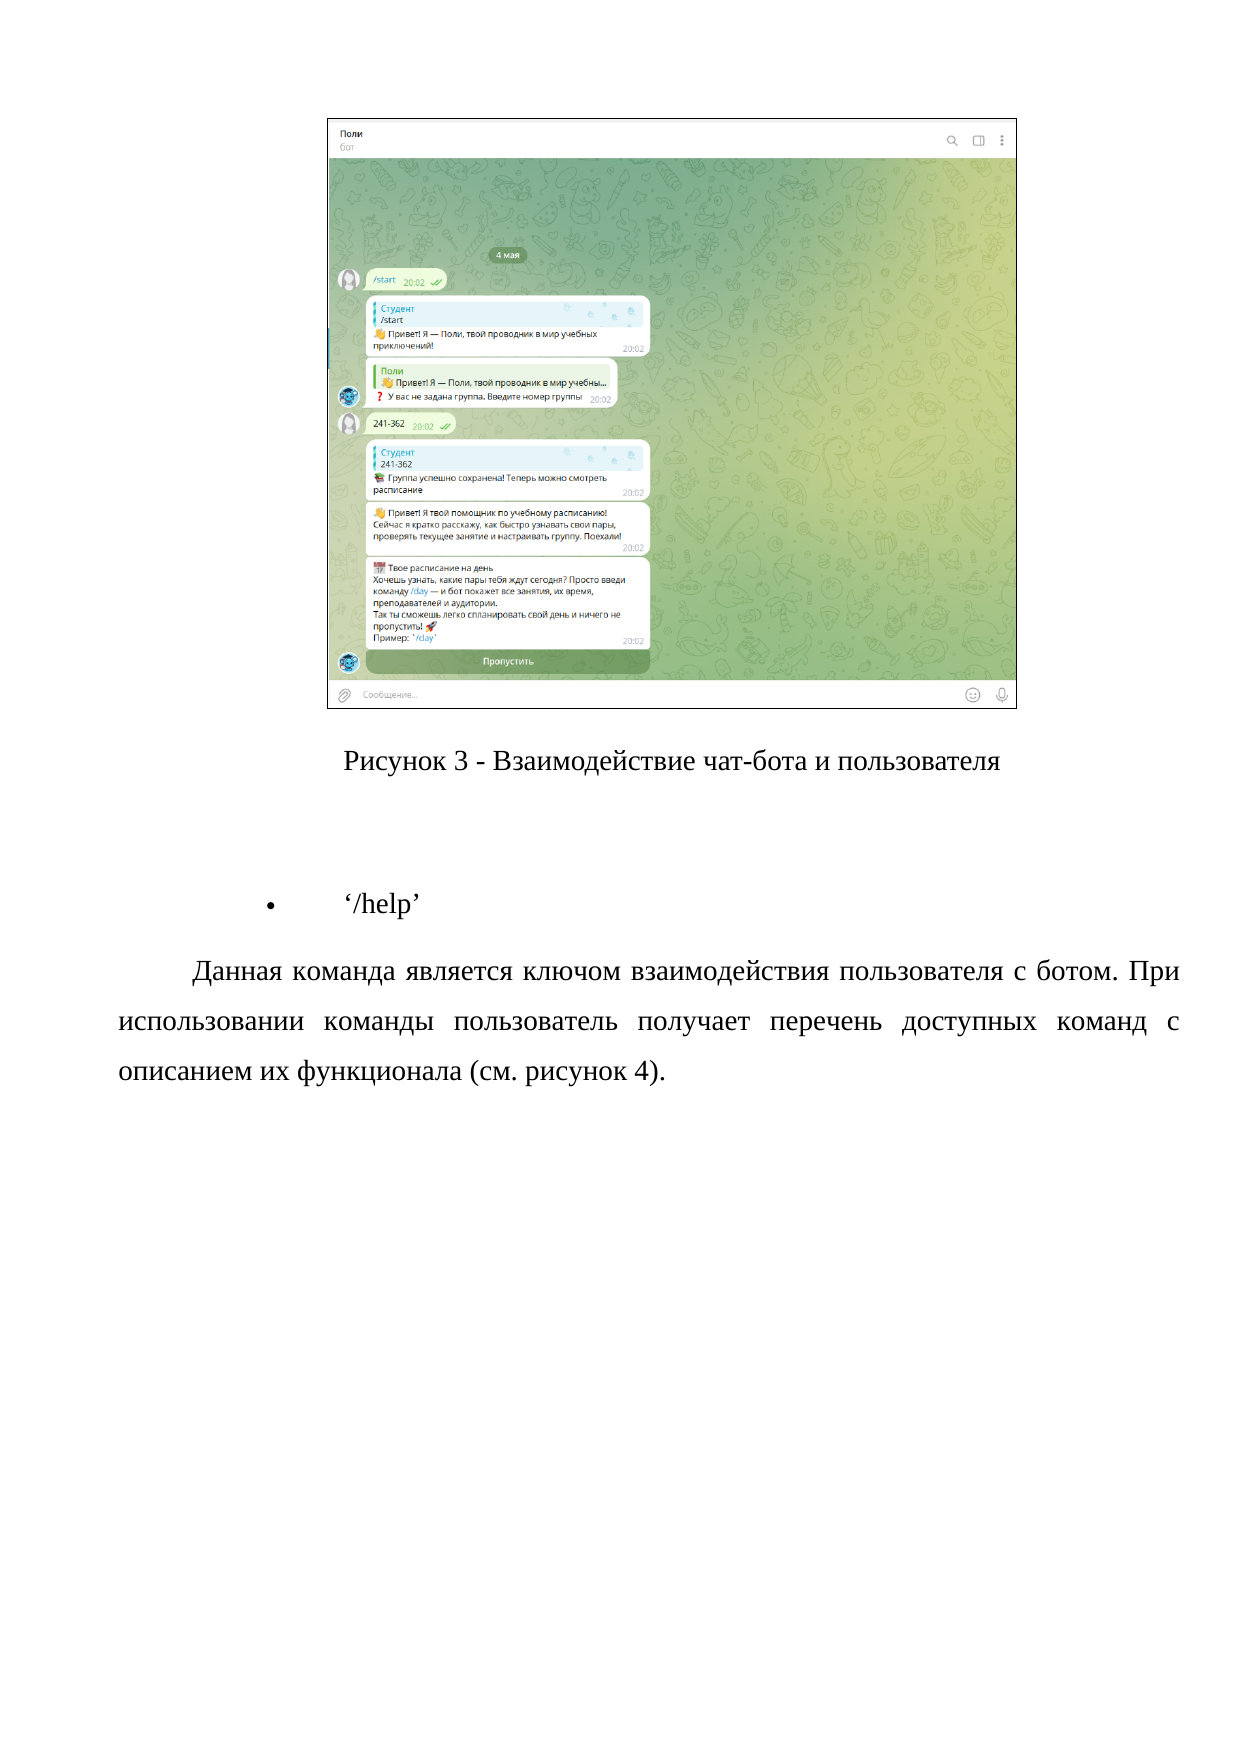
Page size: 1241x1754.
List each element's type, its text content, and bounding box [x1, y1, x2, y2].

list ‘/help’ [193, 886, 1181, 919]
picture [328, 119, 1016, 708]
text Рисунок 3 - Взаимодействие чат-бота и пользователя [118, 743, 1152, 777]
text Данная команда является ключом взаимодействия пользователя с ботом. При использовании команды пользователь получает перечень доступных команд с описанием их функционала (см. рисунок 4). [118, 953, 1181, 1087]
